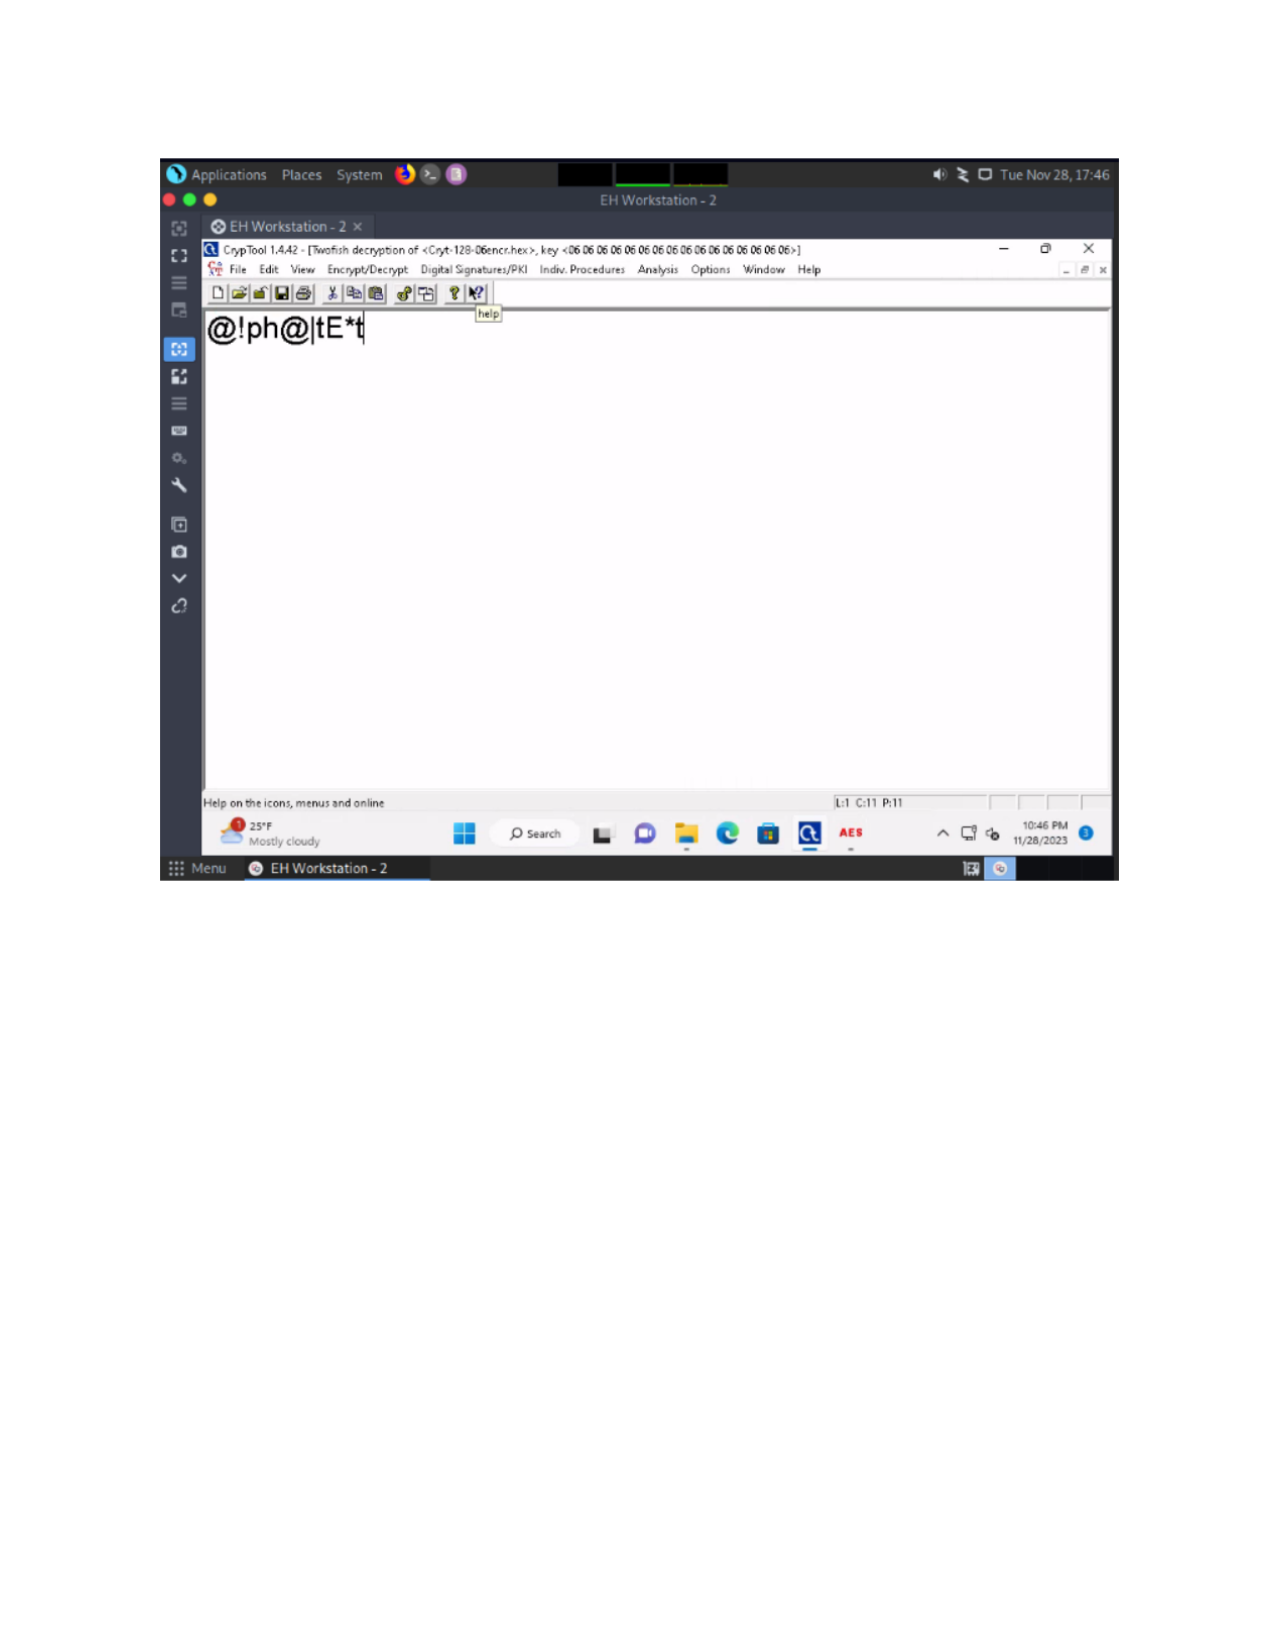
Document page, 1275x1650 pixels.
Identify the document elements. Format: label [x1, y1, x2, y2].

picture [150, 150, 1125, 884]
